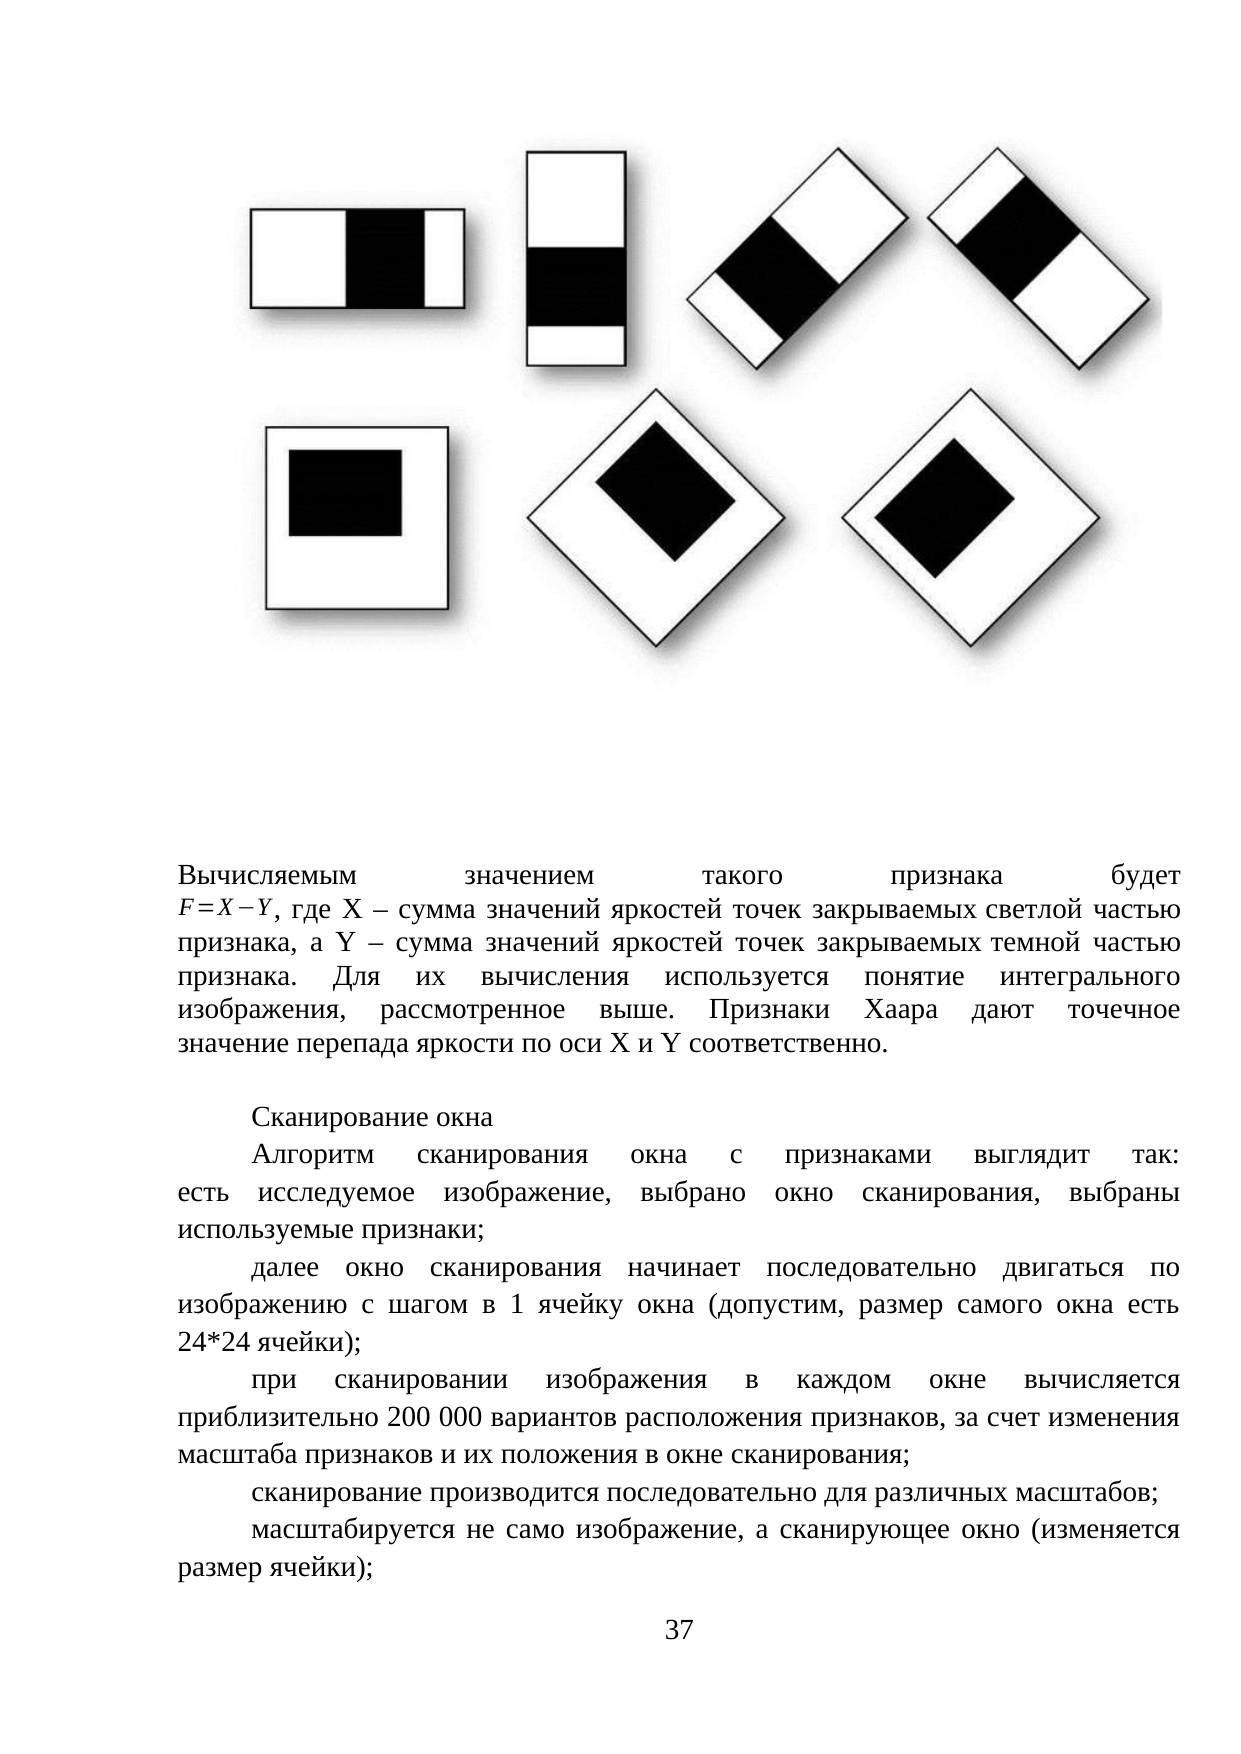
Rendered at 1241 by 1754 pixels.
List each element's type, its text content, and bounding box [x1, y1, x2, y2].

text Сканирование окна [177, 1096, 1181, 1133]
picture [177, 118, 1163, 858]
text масштабируется не само изображение, а сканирующее окно (изменяется размер ячейки); [177, 1508, 1181, 1583]
text Алгоритм сканирования окна с признаками выглядит так: есть исследуемое изображение, выбрано окно сканирования, выбраны используемые признаки; [177, 1133, 1181, 1246]
text далее окно сканирования начинает последовательно двигаться по изображению с шагом в 1 ячейку окна (допустим, размер самого окна есть 24*24 ячейки); [177, 1246, 1181, 1358]
text при сканировании изображения в каждом окне вычисляется приблизительно 200 000 вариантов расположения признаков, за счет изменения масштаба признаков и их положения в окне сканирования; [177, 1358, 1181, 1471]
text сканирование производится последовательно для различных масштабов; [177, 1471, 1181, 1508]
